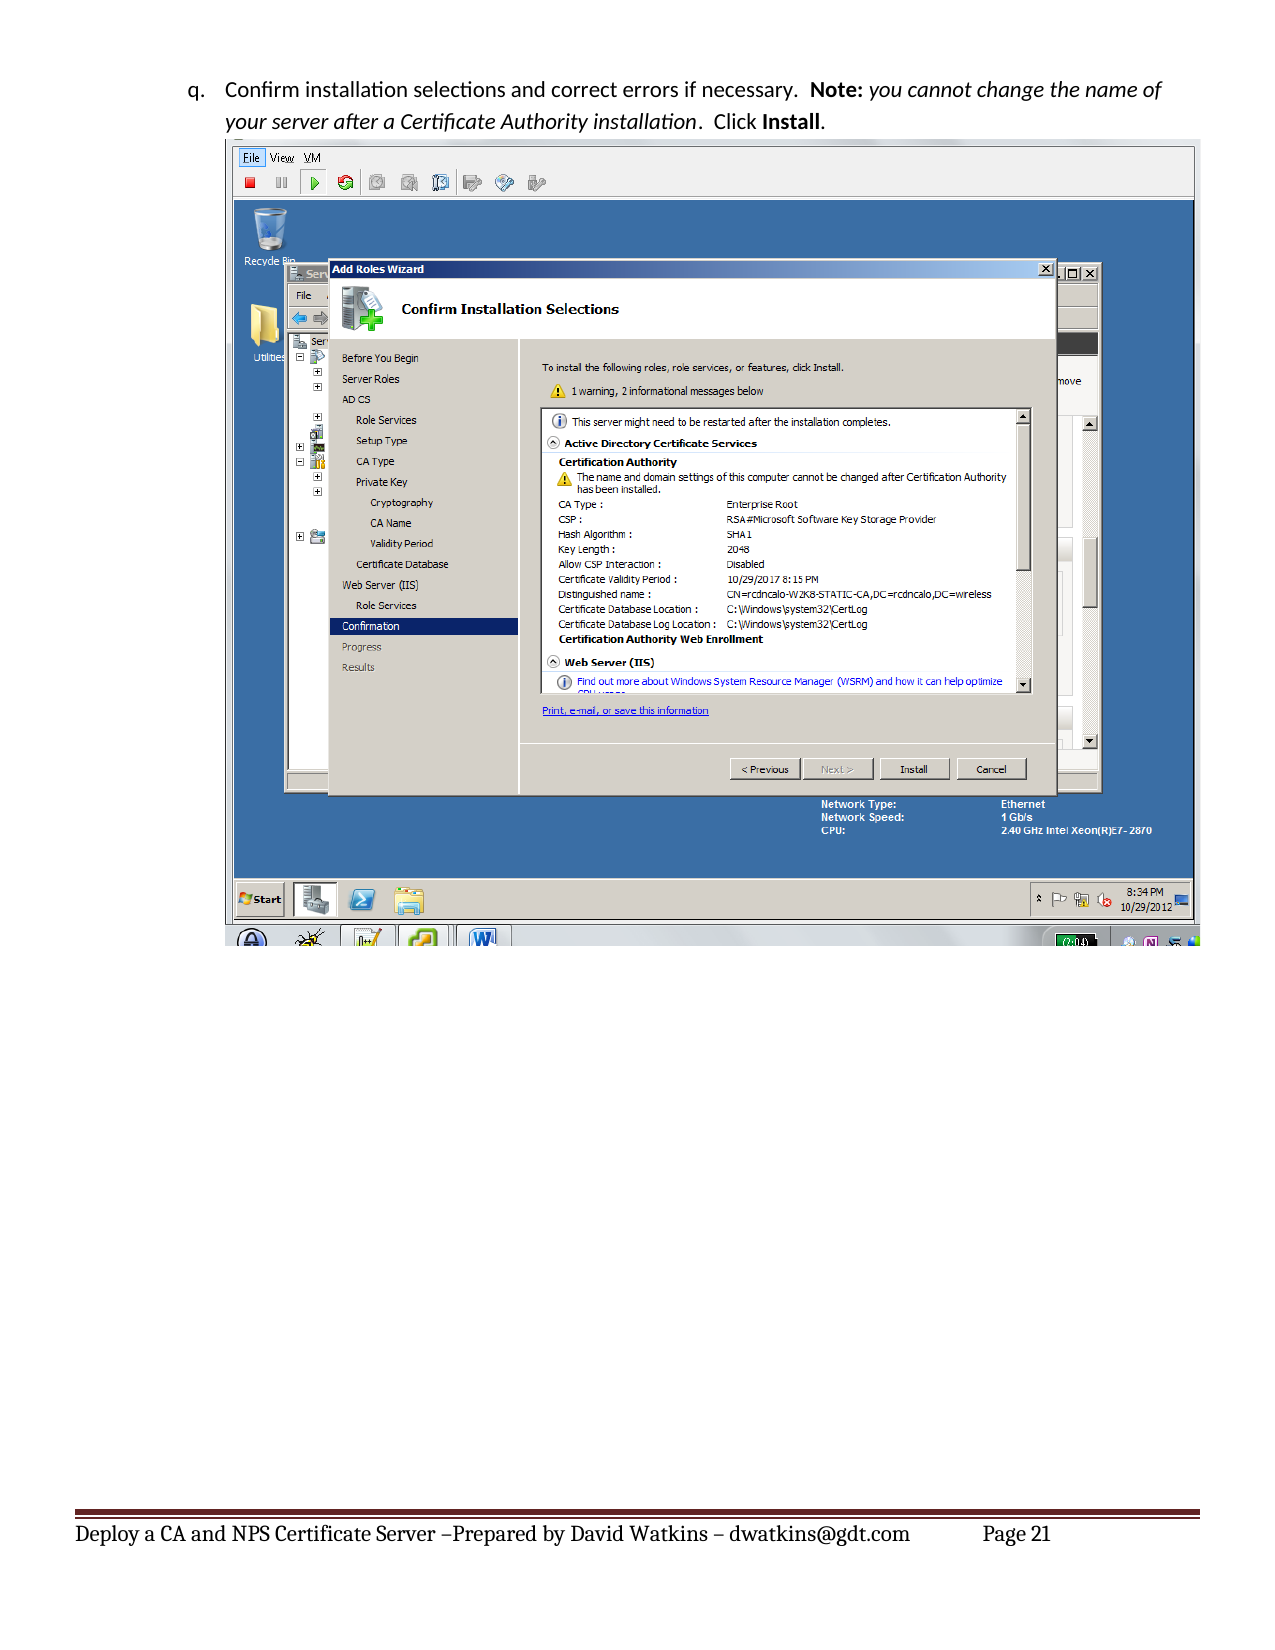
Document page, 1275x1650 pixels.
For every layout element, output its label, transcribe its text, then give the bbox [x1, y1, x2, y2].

picture [225, 139, 1200, 946]
